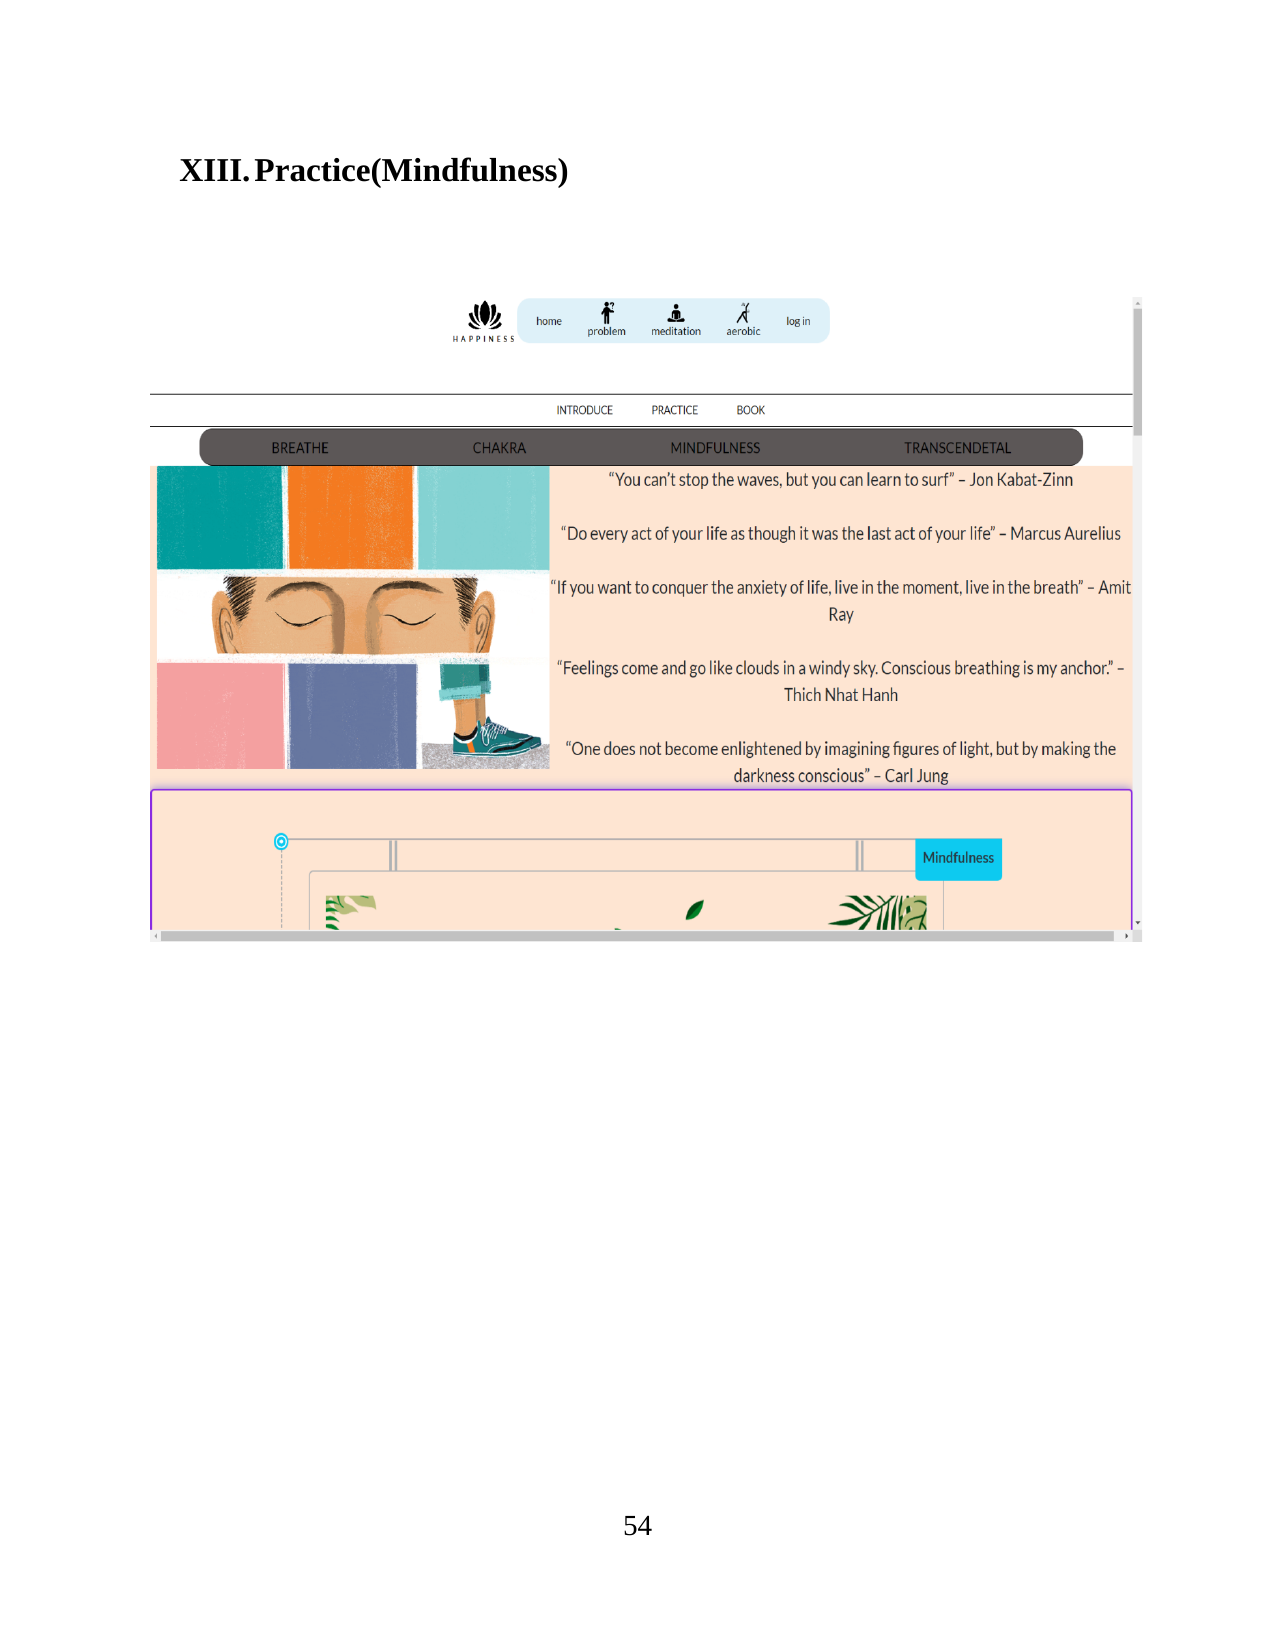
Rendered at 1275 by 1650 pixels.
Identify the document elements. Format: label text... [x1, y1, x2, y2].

subtitle Practice(Mindfulness) [179, 150, 1125, 188]
picture [150, 297, 1143, 942]
